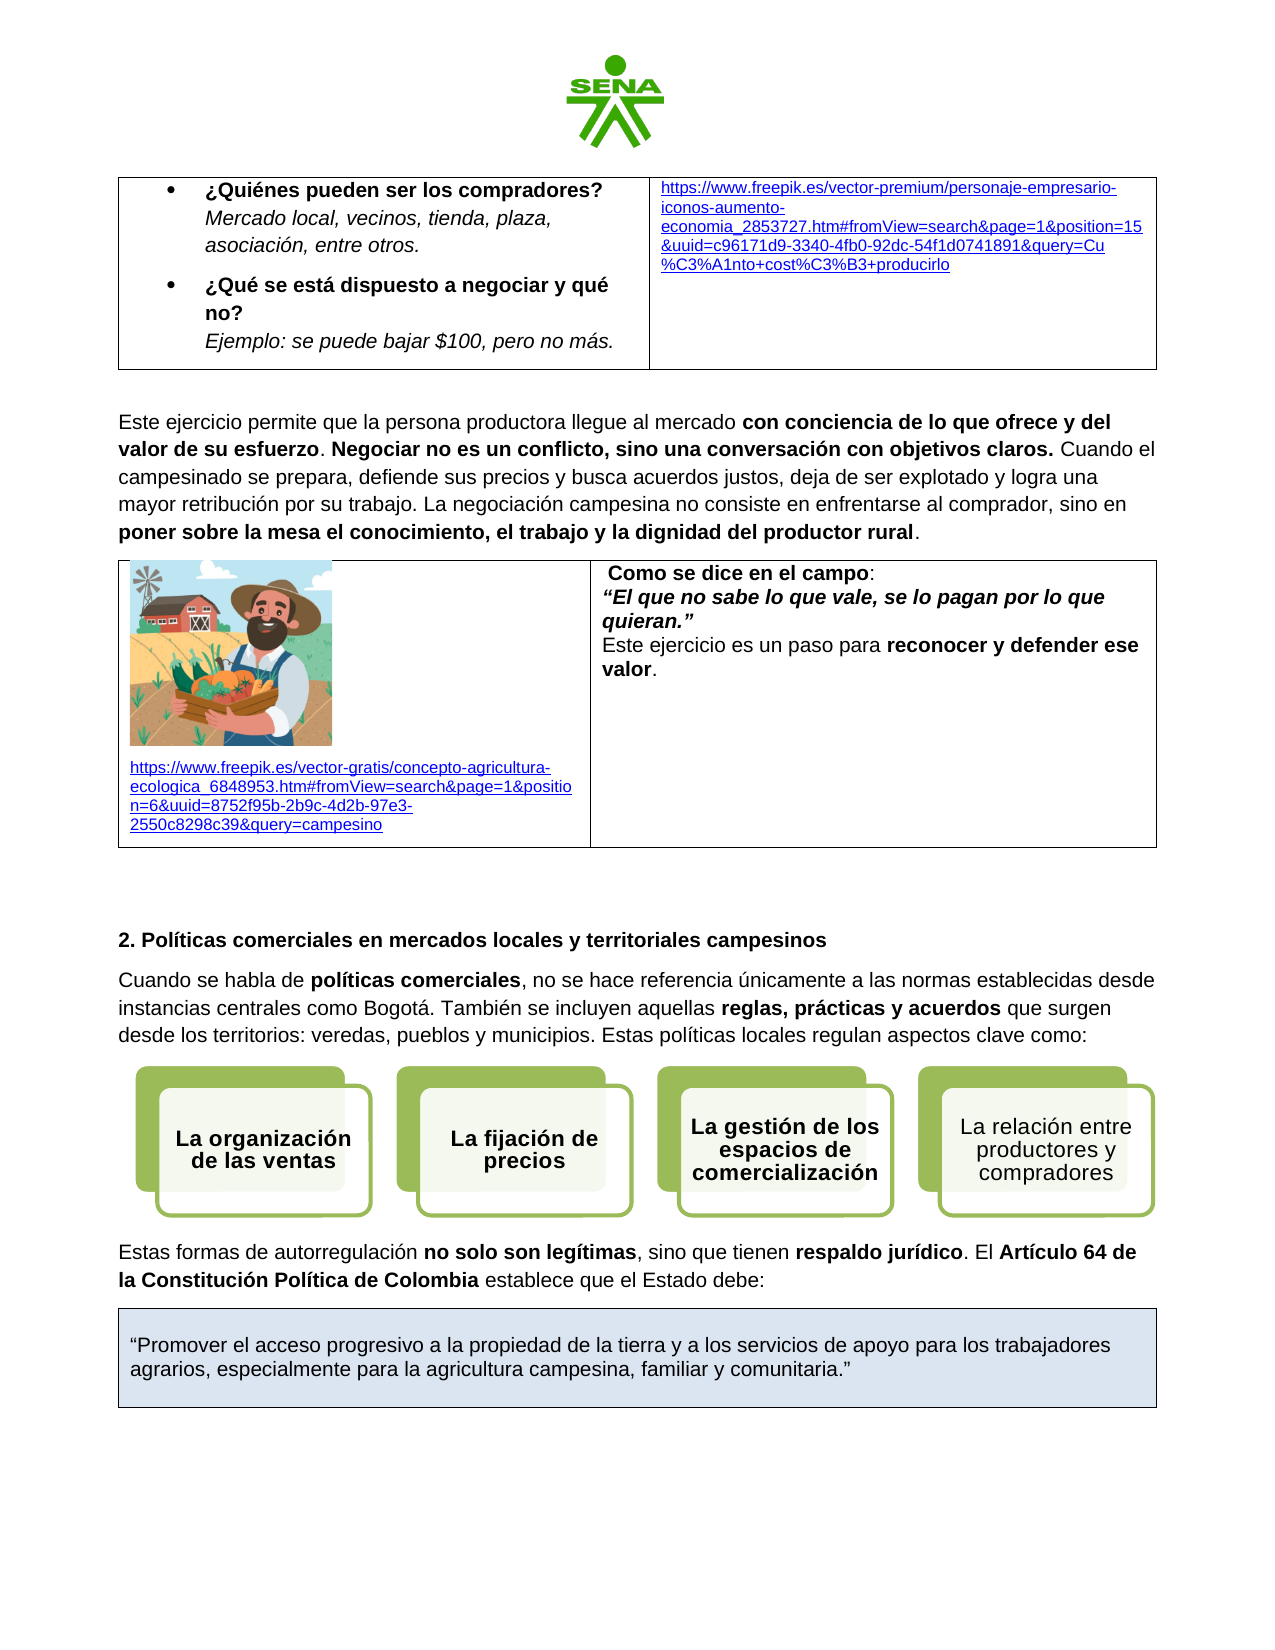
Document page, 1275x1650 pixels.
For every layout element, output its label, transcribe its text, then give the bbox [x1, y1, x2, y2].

subtitle 2. Políticas comerciales en mercados locales y territoriales campesinos [118, 928, 1157, 952]
subtitle Estas formas de autorregulación no solo son legítimas, sino que tienen respaldo jurídico. El Artículo 64 de la Constitución Política de Colombia establece que el Estado debe: [118, 1240, 1157, 1291]
table_header https://www.freepik.es/vector-gratis/concepto-agricultura-ecologica_6848953.htm#fromView=search&page=1&position=6&uuid=8752f95b-2b9c-4d2b-97e3-2550c8298c39&query=campesino [119, 561, 590, 847]
picture [566, 55, 664, 148]
picture [129, 560, 333, 746]
subtitle Cuando se habla de políticas comerciales, no se hace referencia únicamente a las normas establecidas desde instancias centrales como Bogotá. También se incluyen aquellas reglas, prácticas y acuerdos que surgen desde los territorios: veredas, pueblos y municipios. Estas políticas locales regulan aspectos clave como: [118, 968, 1157, 1047]
table_header “Promover el acceso progresivo a la propiedad de la tierra y a los servicios de apoyo para los trabajadores agrarios, especialmente para la agricultura campesina, familiar y comunitaria.” [119, 1309, 1156, 1407]
table_header Como se dice en el campo: “El que no sabe lo que vale, se lo pagan por lo que quieran.” Este ejercicio es un paso para reconocer y defender ese valor. [591, 561, 1156, 847]
text Este ejercicio permite que la persona productora llegue al mercado con conciencia de lo que ofrece y del valor de su esfuerzo. Negociar no es un conflicto, sino una conversación con objetivos claros. Cuando el campesinado se prepara, defiende sus precios y busca acuerdos justos, deja de ser explotado y logra una mayor retribución por su trabajo. La negociación campesina no consiste en enfrentarse al comprador, sino en poner sobre la mesa el conocimiento, el trabajo y la dignidad del productor rural. [118, 410, 1157, 544]
